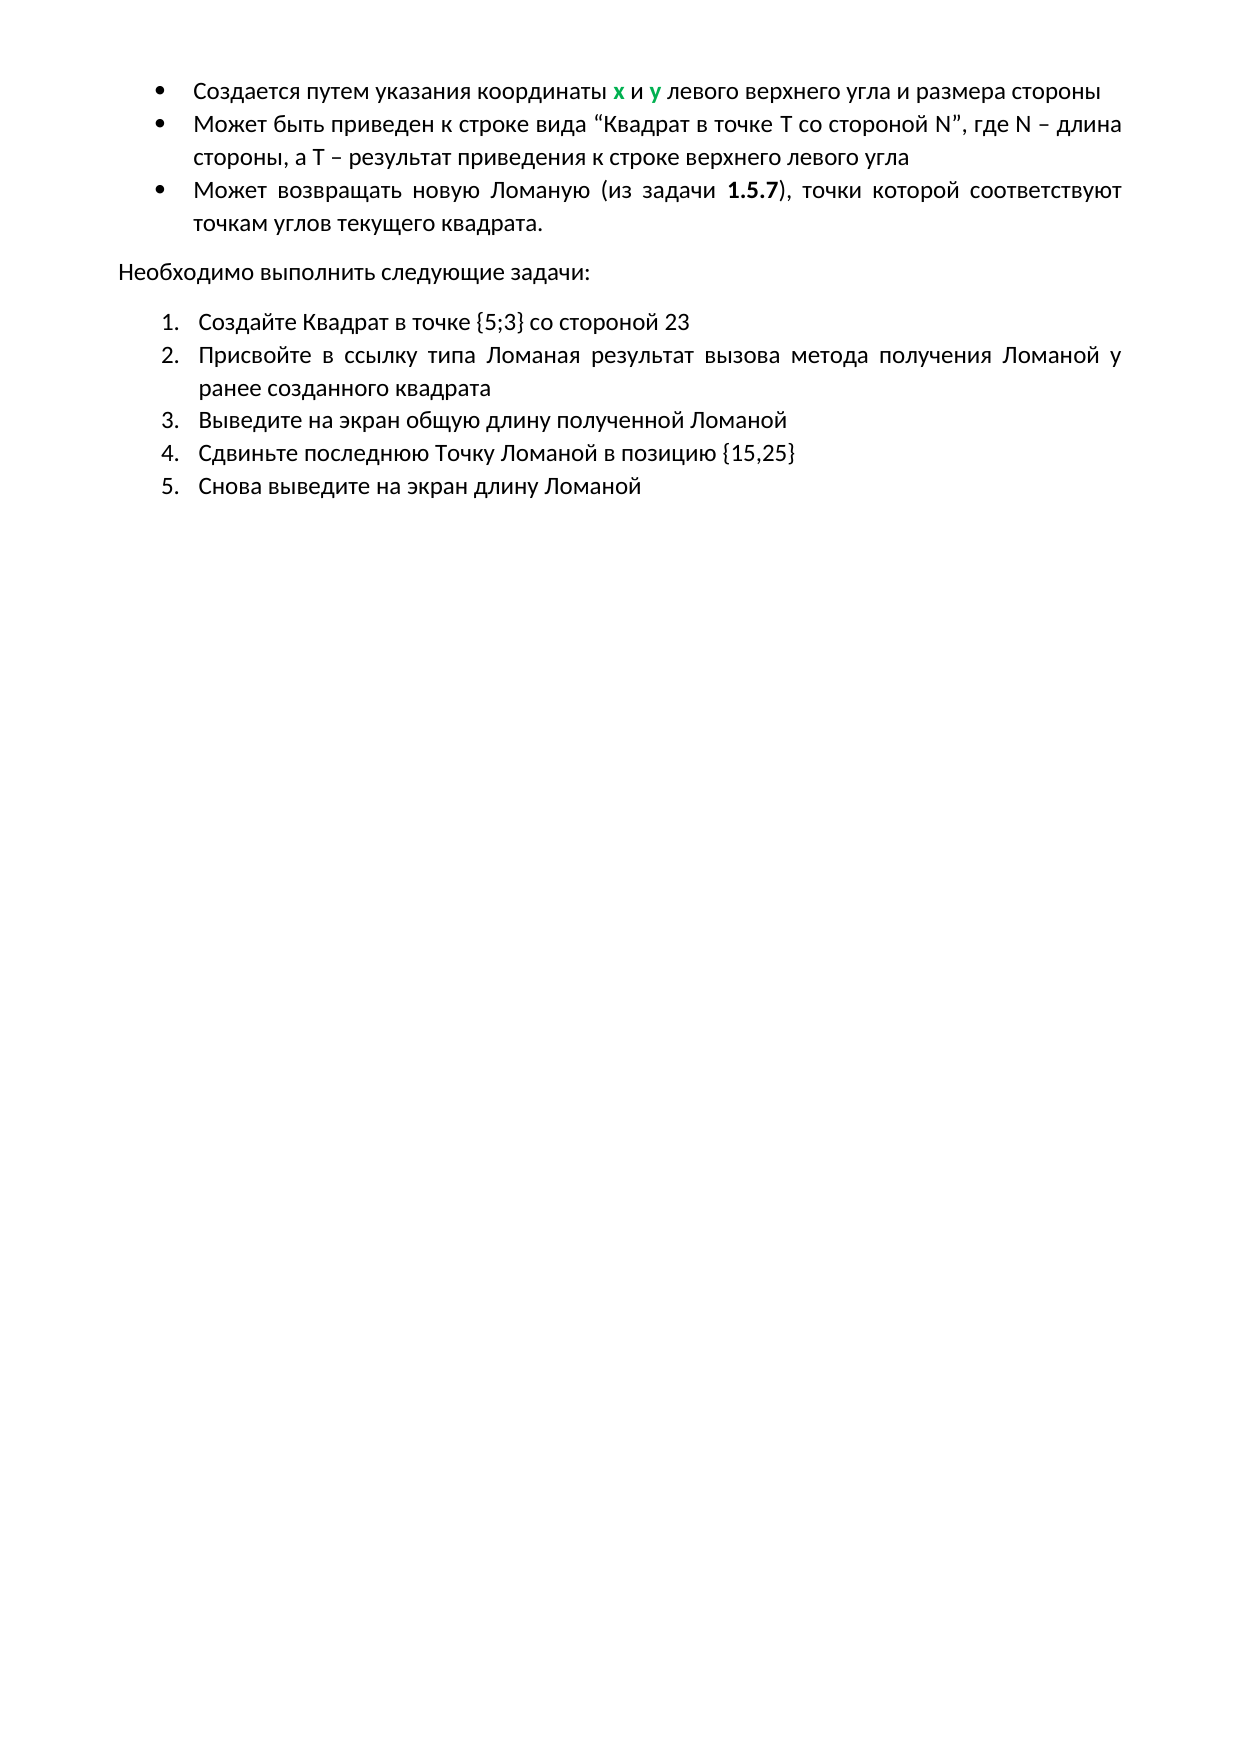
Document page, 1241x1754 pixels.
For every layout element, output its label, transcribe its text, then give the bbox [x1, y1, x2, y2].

list Сдвиньте последнюю Точку Ломаной в позицию {15,25} [161, 437, 1122, 468]
list Создается путем указания координаты x и y левого верхнего угла и размера стороны [156, 75, 1122, 106]
list Может быть приведен к строке вида “Квадрат в точке T со стороной N”, где N – длина стороны, а T – результат приведения к строке верхнего левого угла [156, 108, 1122, 171]
list Присвойте в ссылку типа Ломаная результат вызова метода получения Ломаной у ранее созданного квадрата [161, 339, 1122, 402]
list Снова выведите на экран длину Ломаной [161, 470, 1122, 501]
list Может возвращать новую Ломаную (из задачи 1.5.7), точки которой соответствуют точкам углов текущего квадрата. [156, 174, 1122, 237]
text Необходимо выполнить следующие задачи: [118, 256, 1122, 287]
list Создайте Квадрат в точке {5;3} со стороной 23 [161, 306, 1122, 336]
list Выведите на экран общую длину полученной Ломаной [161, 404, 1122, 435]
